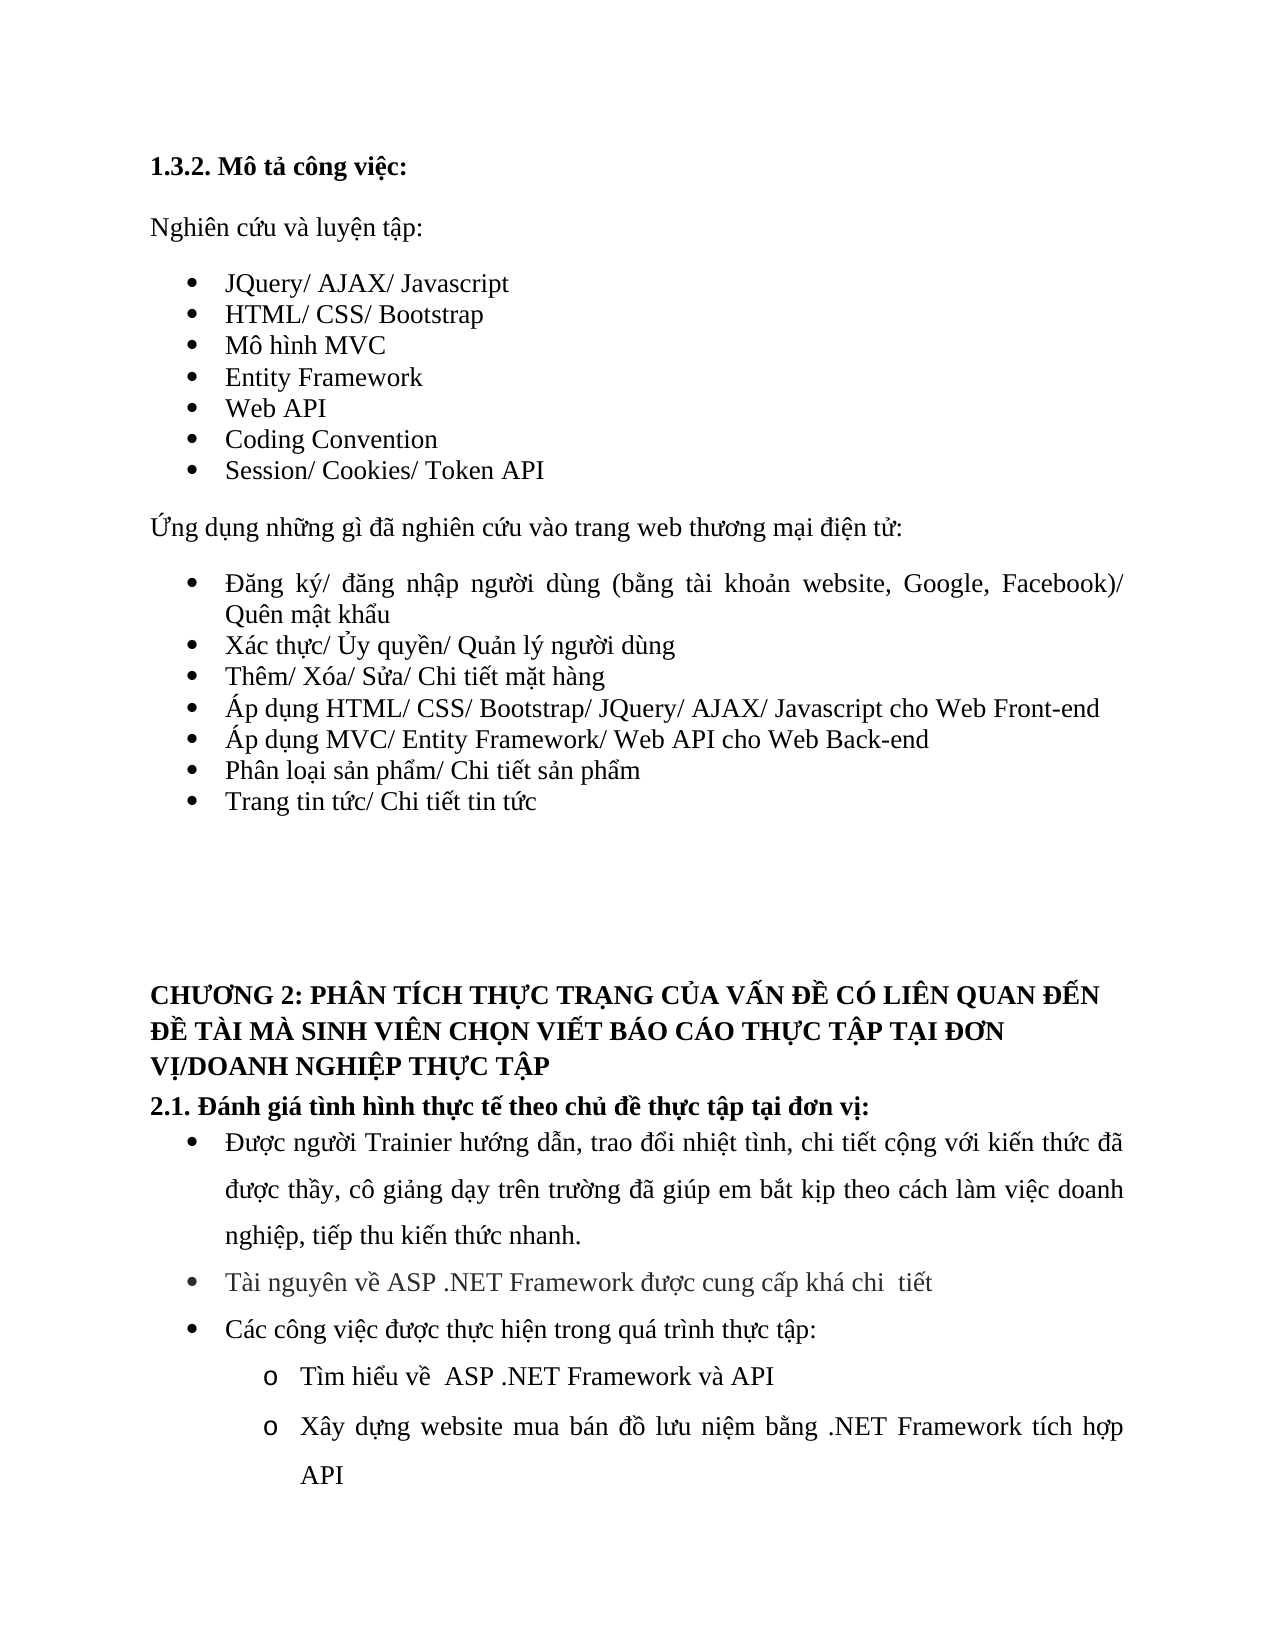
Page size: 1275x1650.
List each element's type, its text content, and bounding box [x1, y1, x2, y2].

list Phân loại sản phẩm/ Chi tiết sản phẩm [187, 754, 1125, 785]
list Coding Convention [187, 423, 1125, 454]
list HTML/ CSS/ Bootstrap [187, 298, 1125, 329]
text Ứng dụng những gì đã nghiên cứu vào trang web thương mại điện tử: [150, 511, 1125, 542]
list Các công việc được thực hiện trong quá trình thực tập: [187, 1313, 1125, 1344]
list Đăng ký/ đăng nhập người dùng (bằng tài khoản website, Google, Facebook)/ Quên mật khẩu [187, 567, 1125, 629]
list Entity Framework [187, 361, 1125, 392]
text Nghiên cứu và luyện tập: [150, 211, 1125, 242]
list Thêm/ Xóa/ Sửa/ Chi tiết mặt hàng [187, 660, 1125, 692]
list Web API [187, 392, 1125, 423]
list Tìm hiểu về ASP .NET Framework và API [262, 1360, 1125, 1393]
list Áp dụng HTML/ CSS/ Bootstrap/ JQuery/ AJAX/ Javascript cho Web Front-end [187, 692, 1125, 723]
subtitle CHƯƠNG 2: PHÂN TÍCH THỰC TRẠNG CỦA VẤN ĐỀ CÓ LIÊN QUAN ĐẾN ĐỀ TÀI MÀ SINH VIÊN CHỌN VIẾT BÁO CÁO THỰC TẬP TẠI ĐƠN VỊ/DOANH NGHIỆP THỰC TẬP [150, 979, 1125, 1082]
list Session/ Cookies/ Token API [187, 454, 1125, 486]
list Mô hình MVC [187, 329, 1125, 361]
subtitle 2.1. Đánh giá tình hình thực tế theo chủ đề thực tập tại đơn vị: [150, 1090, 1125, 1121]
list Được người Trainier hướng dẫn, trao đổi nhiệt tình, chi tiết cộng với kiến thức đã được thầy, cô giảng dạy trên trường đã giúp em bắt kịp theo cách làm việc doanh nghiệp, tiếp thu kiến thức nhanh. [187, 1126, 1125, 1251]
list JQuery/ AJAX/ Javascript [187, 267, 1125, 298]
list Trang tin tức/ Chi tiết tin tức [187, 785, 1125, 817]
list Áp dụng MVC/ Entity Framework/ Web API cho Web Back-end [187, 723, 1125, 754]
list Xây dựng website mua bán đồ lưu niệm bằng .NET Framework tích hợp API [262, 1410, 1125, 1490]
list Xác thực/ Ủy quyền/ Quản lý người dùng [187, 629, 1125, 660]
list Tài nguyên về ASP .NET Framework được cung cấp khá chi tiết [187, 1266, 1125, 1297]
subtitle 1.3.2. Mô tả công việc: [150, 150, 1125, 181]
